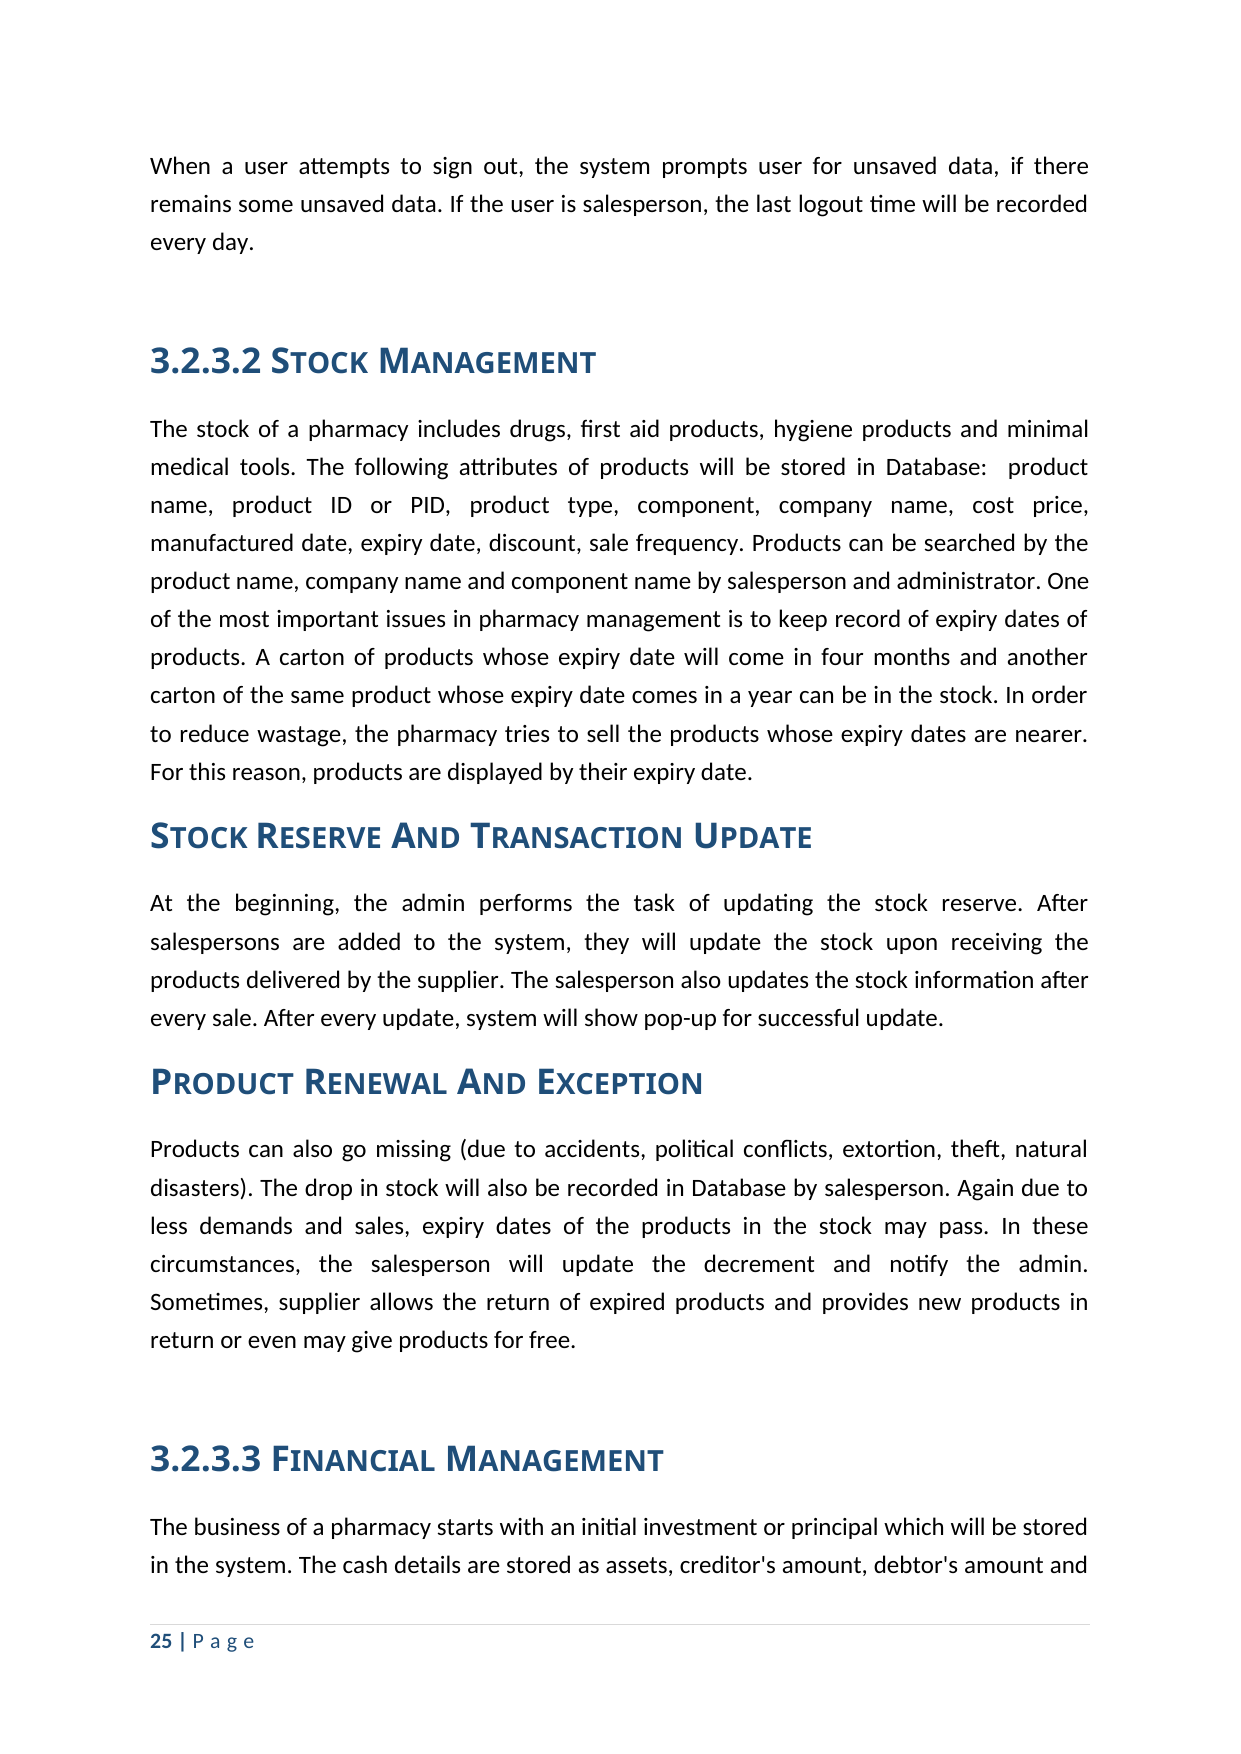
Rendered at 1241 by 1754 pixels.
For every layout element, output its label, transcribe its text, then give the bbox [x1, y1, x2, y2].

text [150, 1511, 1090, 1579]
text When a user attempts to sign out, the system prompts user for unsaved data, if there remains some unsaved data. If the user is salesperson, the last logout time will be recorded every day. [150, 150, 1090, 257]
text At the beginning, the admin performs the task of updating the stock reserve. After salespersons are added to the system, they will update the stock upon receiving the products delivered by the supplier. The salesperson also updates the stock information after every sale. After every update, system will show pop-up for successful update. [150, 887, 1090, 1032]
text 3.2.3.2 STOCK MANAGEMENT [150, 336, 1090, 384]
text 3.2.3.3 FINANCIAL MANAGEMENT [150, 1434, 1090, 1482]
text PRODUCT RENEWAL AND EXCEPTION [150, 1057, 1090, 1105]
text STOCK RESERVE AND TRANSACTION UPDATE [150, 811, 1090, 859]
text The stock of a pharmacy includes drugs, first aid products, hygiene products and minimal medical tools. The following attributes of products will be stored in Database: product name, product ID or PID, product type, component, company name, cost price, manufactured date, expiry date, discount, sale frequency. Products can be searched by the product name, company name and component name by salesperson and administrator. One of the most important issues in pharmacy management is to keep record of expiry dates of products. A carton of products whose expiry date will come in four months and another carton of the same product whose expiry date comes in a year can be in the stock. In order to reduce wastage, the pharmacy tries to sell the products whose expiry dates are nearer. For this reason, products are displayed by their expiry date. [150, 413, 1090, 786]
text Products can also go missing (due to accidents, political conflicts, extortion, theft, natural disasters). The drop in stock will also be recorded in Database by salesperson. Again due to less demands and sales, expiry dates of the products in the stock may pass. In these circumstances, the salesperson will update the decrement and notify the admin. Sometimes, supplier allows the return of expired products and provides new products in return or even may give products for free. [150, 1133, 1090, 1355]
